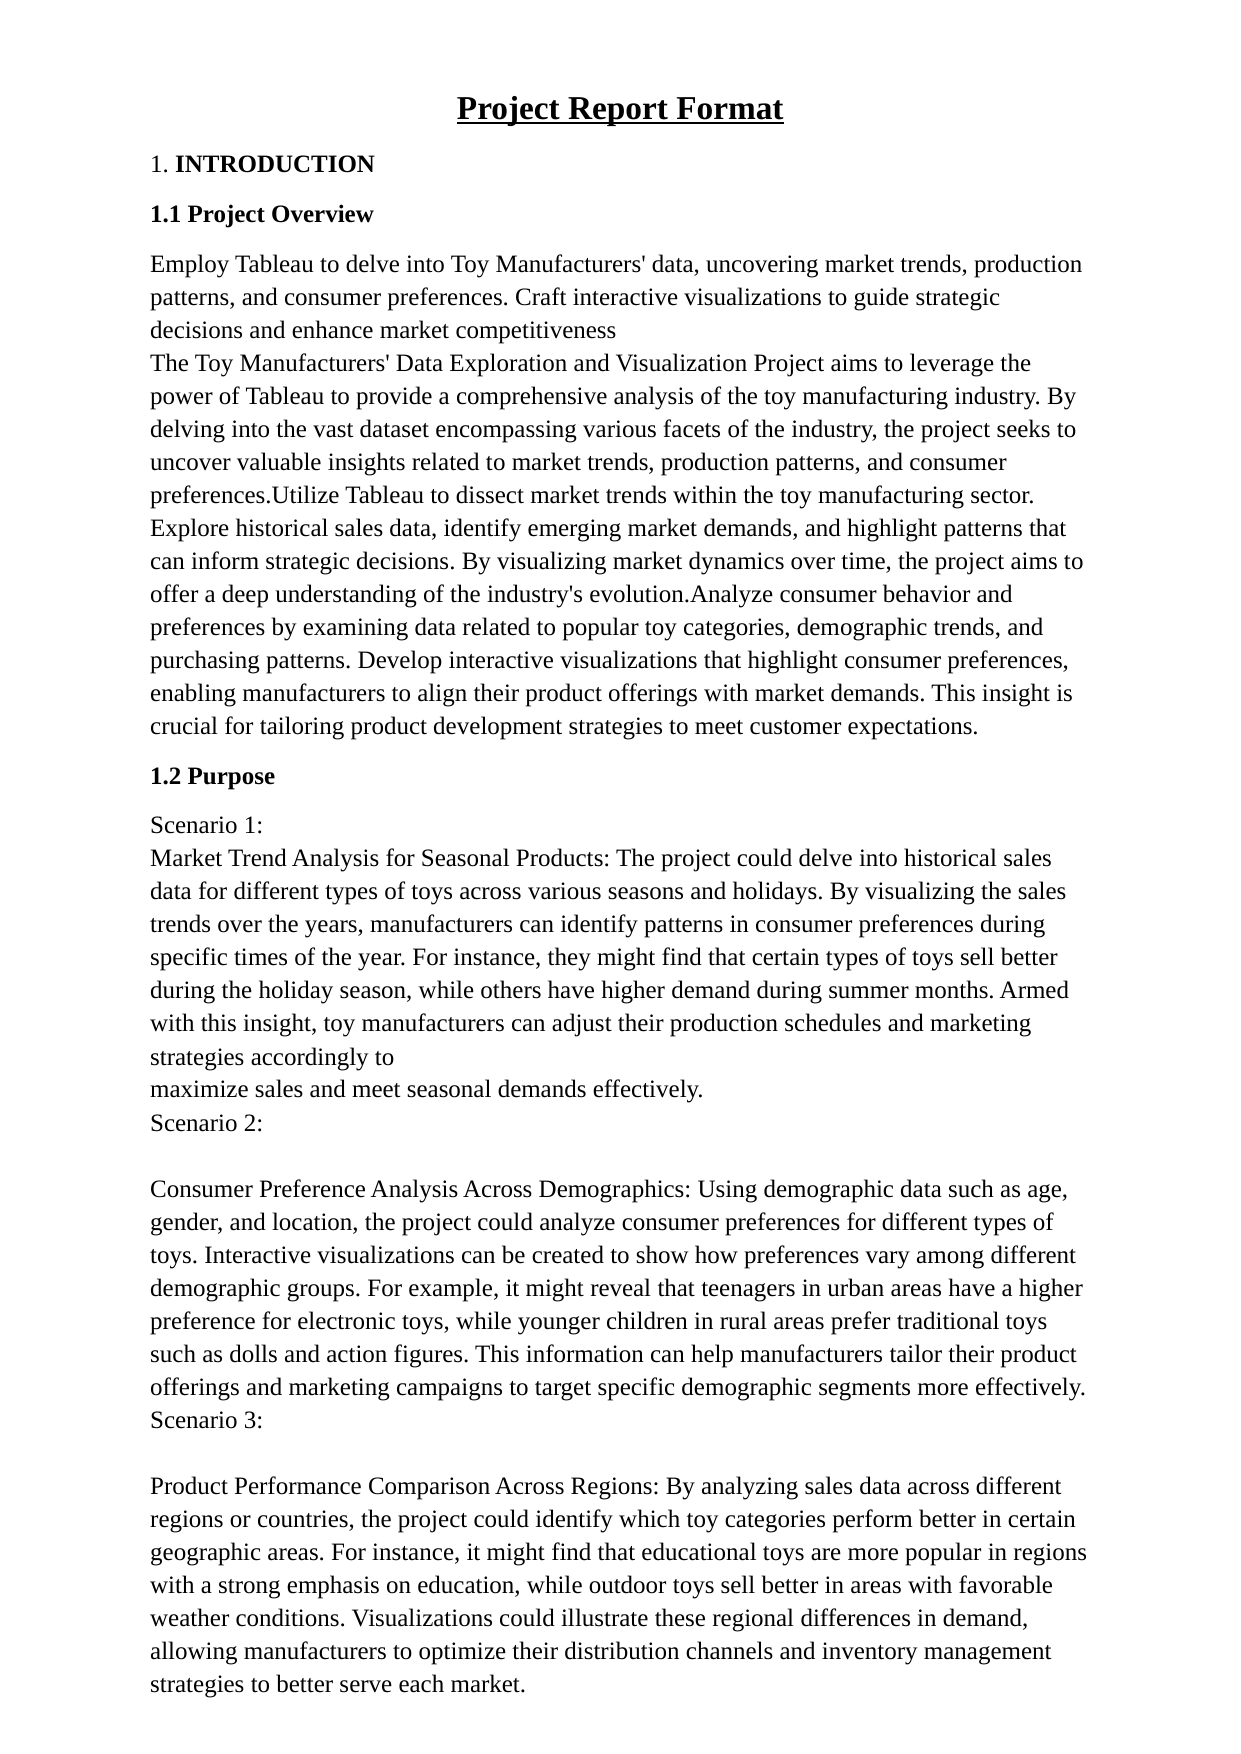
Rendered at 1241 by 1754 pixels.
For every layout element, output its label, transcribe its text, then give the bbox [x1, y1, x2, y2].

text 1.2 Purpose [150, 761, 1090, 789]
text 1.1 Project Overview [150, 199, 1090, 228]
text Scenario 1: Market Trend Analysis for Seasonal Products: The project could delve into historical sales data for different types of toys across various seasons and holidays. By visualizing the sales trends over the years, manufacturers can identify patterns in consumer preferences during specific times of the year. For instance, they might find that certain types of toys sell better during the holiday season, while others have higher demand during summer months. Armed with this insight, toy manufacturers can adjust their production schedules and marketing strategies accordingly to maximize sales and meet seasonal demands effectively. Scenario 2: Consumer Preference Analysis Across Demographics: Using demographic data such as age, gender, and location, the project could analyze consumer preferences for different types of toys. Interactive visualizations can be created to show how preferences vary among different demographic groups. For example, it might reveal that teenagers in urban areas have a higher preference for electronic toys, while younger children in rural areas prefer traditional toys such as dolls and action figures. This information can help manufacturers tailor their product offerings and marketing campaigns to target specific demographic segments more effectively. Scenario 3: Product Performance Comparison Across Regions: By analyzing sales data across different regions or countries, the project could identify which toy categories perform better in certain geographic areas. For instance, it might find that educational toys are more popular in regions with a strong emphasis on education, while outdoor toys sell better in areas with favorable weather conditions. Visualizations could illustrate these regional differences in demand, allowing manufacturers to optimize their distribution channels and inventory management strategies to better serve each market. [150, 810, 1090, 1698]
text Employ Tableau to delve into Toy Manufacturers' data, uncovering market trends, production patterns, and consumer preferences. Craft interactive visualizations to guide strategic decisions and enhance market competitiveness The Toy Manufacturers' Data Exploration and Visualization Project aims to leverage the power of Tableau to provide a comprehensive analysis of the toy manufacturing industry. By delving into the vast dataset encompassing various facets of the industry, the project seeks to uncover valuable insights related to market trends, production patterns, and consumer preferences.Utilize Tableau to dissect market trends within the toy manufacturing sector. Explore historical sales data, identify emerging market demands, and highlight patterns that can inform strategic decisions. By visualizing market dynamics over time, the project aims to offer a deep understanding of the industry's evolution.Analyze consumer behavior and preferences by examining data related to popular toy categories, demographic trends, and purchasing patterns. Develop interactive visualizations that highlight consumer preferences, enabling manufacturers to align their product offerings with market demands. This insight is crucial for tailoring product development strategies to meet customer expectations. [150, 249, 1090, 740]
text Project Report Format [150, 89, 1090, 127]
text 1. INTRODUCTION [150, 149, 1090, 178]
